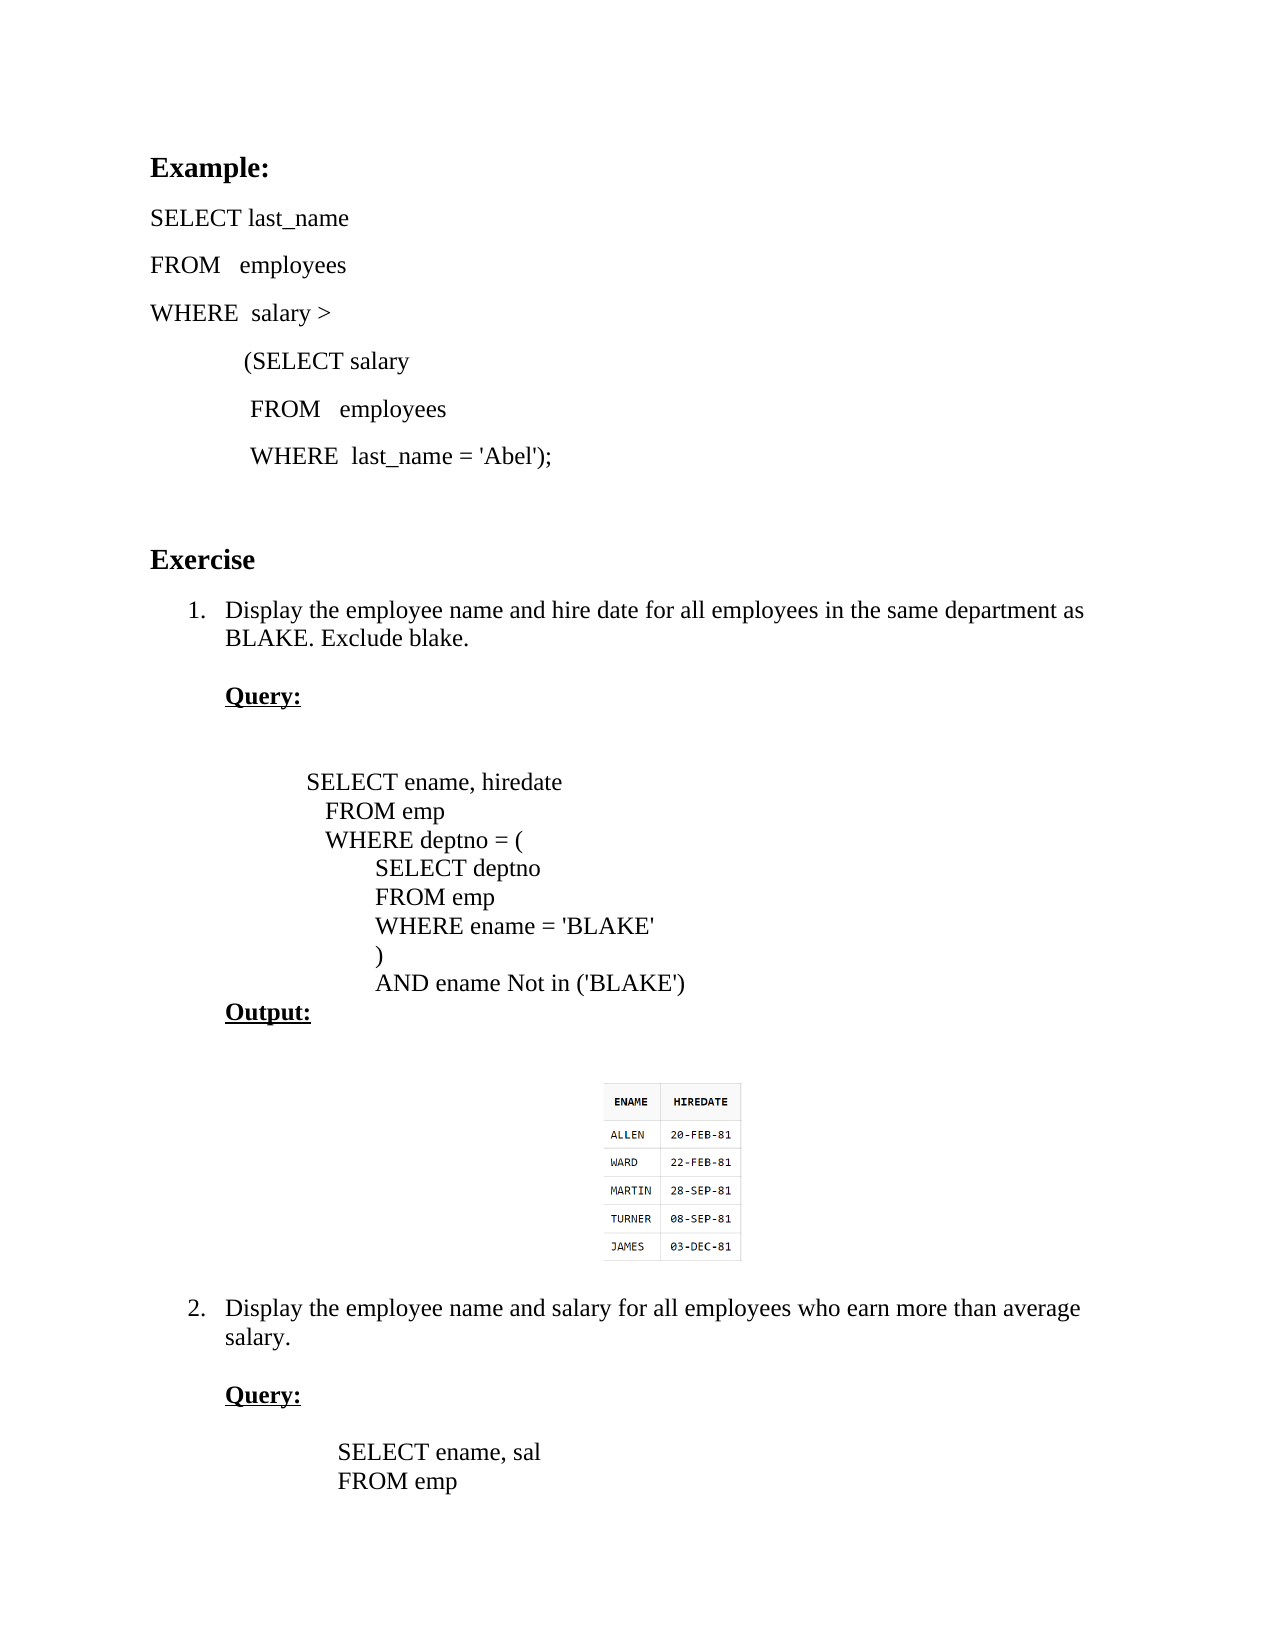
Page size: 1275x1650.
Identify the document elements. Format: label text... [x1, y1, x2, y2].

list WHERE deptno = ( [300, 825, 1125, 853]
list SELECT deptno [300, 853, 1125, 882]
list FROM emp [300, 882, 1125, 911]
picture [603, 1083, 747, 1265]
list Display the employee name and salary for all employees who earn more than average salary. [187, 1293, 1125, 1351]
list FROM emp [300, 1466, 1125, 1495]
list Display the employee name and hire date for all employees in the same department as BLAKE. Exclude blake. [187, 595, 1125, 652]
text Exercise [150, 542, 1125, 575]
text FROM employees [150, 251, 1125, 279]
text WHERE salary > [150, 298, 1125, 327]
list FROM emp [300, 796, 1125, 825]
list SELECT ename, hiredate [300, 767, 1125, 796]
list SELECT ename, sal [300, 1437, 1125, 1466]
list ) [300, 940, 1125, 968]
text SELECT last_name [150, 203, 1125, 232]
list WHERE ename = 'BLAKE' [300, 911, 1125, 940]
text Example: [150, 150, 1125, 183]
text WHERE last_name = 'Abel'); [150, 441, 1125, 470]
text Query: [225, 681, 1125, 710]
text FROM employees [150, 394, 1125, 422]
text Output: [225, 997, 1125, 1026]
list AND ename Not in ('BLAKE') [300, 968, 1125, 997]
text Query: [225, 1380, 1125, 1408]
text (SELECT salary [150, 346, 1125, 375]
